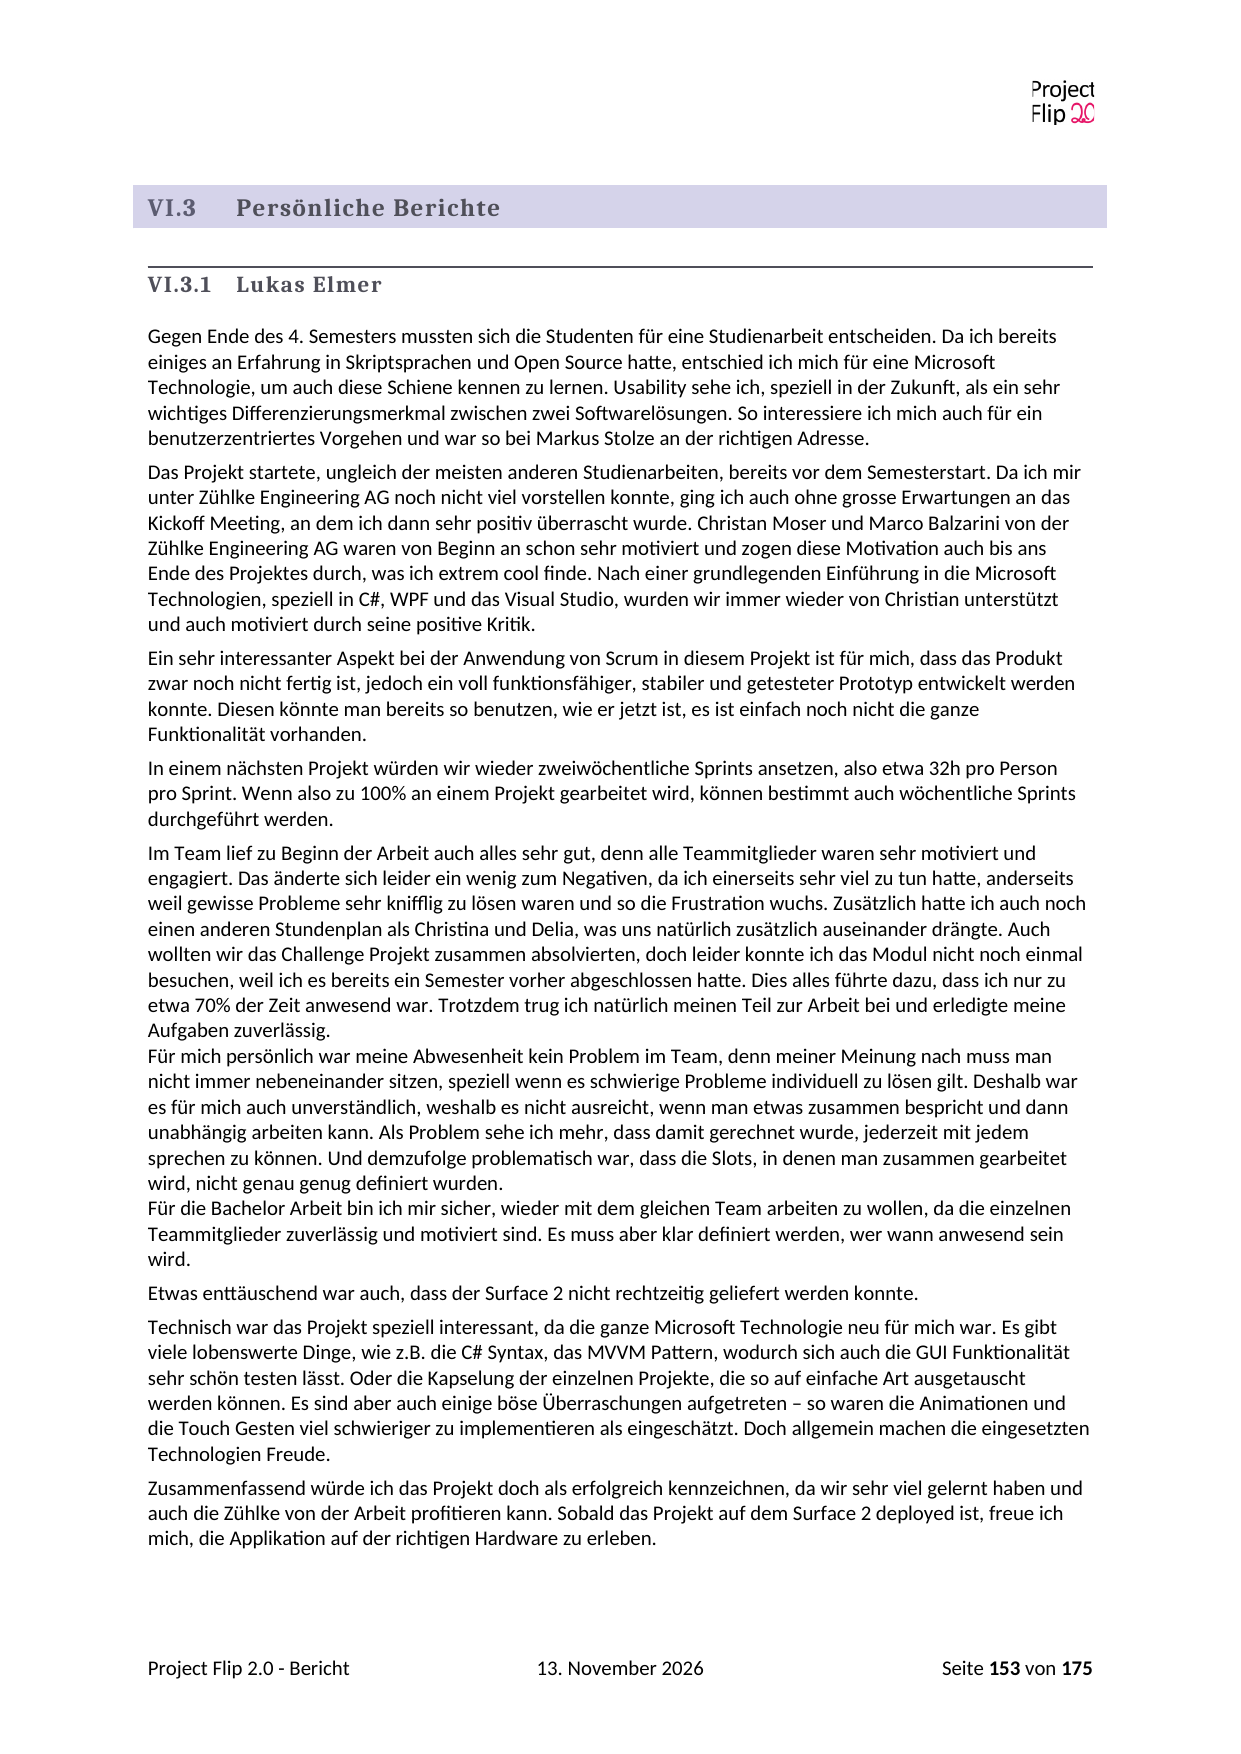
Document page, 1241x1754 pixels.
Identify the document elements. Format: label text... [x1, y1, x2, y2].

text Zusammenfassend würde ich das Projekt doch als erfolgreich kennzeichnen, da wir sehr viel gelernt haben und auch die Zühlke von der Arbeit profitieren kann. Sobald das Projekt auf dem Surface 2 deployed ist, freue ich mich, die Applikation auf der richtigen Hardware zu erleben. [148, 1475, 1093, 1551]
text In einem nächsten Projekt würden wir wieder zweiwöchentliche Sprints ansetzen, also etwa 32h pro Person pro Sprint. Wenn also zu 100% an einem Projekt gearbeitet wird, können bestimmt auch wöchentliche Sprints durchgeführt werden. [148, 755, 1093, 831]
text Ein sehr interessanter Aspekt bei der Anwendung von Scrum in diesem Projekt ist für mich, dass das Produkt zwar noch nicht fertig ist, jedoch ein voll funktionsfähiger, stabiler und getesteter Prototyp entwickelt werden konnte. Diesen könnte man bereits so benutzen, wie er jetzt ist, es ist einfach noch nicht die ganze Funktionalität vorhanden. [148, 645, 1093, 747]
text Etwas enttäuschend war auch, dass der Surface 2 nicht rechtzeitig geliefert werden konnte. [148, 1280, 1093, 1306]
text Technisch war das Projekt speziell interessant, da die ganze Microsoft Technologie neu für mich war. Es gibt viele lobenswerte Dinge, wie z.B. die C# Syntax, das MVVM Pattern, wodurch sich auch die GUI Funktionalität sehr schön testen lässt. Oder die Kapselung der einzelnen Projekte, die so auf einfache Art ausgetauscht werden können. Es sind aber auch einige böse Überraschungen aufgetreten – so waren die Animationen und die Touch Gesten viel schwieriger zu implementieren als eingeschätzt. Doch allgemein machen die eingesetzten Technologien Freude. [148, 1314, 1093, 1466]
subtitle Persönliche Berichte [139, 191, 1101, 222]
text Das Projekt startete, ungleich der meisten anderen Studienarbeiten, bereits vor dem Semesterstart. Da ich mir unter Zühlke Engineering AG noch nicht viel vorstellen konnte, ging ich auch ohne grosse Erwartungen an das Kickoff Meeting, an dem ich dann sehr positiv überrascht wurde. Christan Moser und Marco Balzarini von der Zühlke Engineering AG waren von Beginn an schon sehr motiviert und zogen diese Motivation auch bis ans Ende des Projektes durch, was ich extrem cool finde. Nach einer grundlegenden Einführung in die Microsoft Technologien, speziell in C#, WPF und das Visual Studio, wurden wir immer wieder von Christian unterstützt und auch motiviert durch seine positive Kritik. [148, 459, 1093, 637]
picture [1081, 79, 1097, 124]
subtitle Lukas Elmer [148, 268, 1093, 298]
text Gegen Ende des 4. Semesters mussten sich die Studenten für eine Studienarbeit entscheiden. Da ich bereits einiges an Erfahrung in Skriptsprachen und Open Source hatte, entschied ich mich für eine Microsoft Technologie, um auch diese Schiene kennen zu lernen. Usability sehe ich, speziell in der Zukunft, als ein sehr wichtiges Differenzierungsmerkmal zwischen zwei Softwarelösungen. So interessiere ich mich auch für ein benutzerzentriertes Vorgehen und war so bei Markus Stolze an der richtigen Adresse. [148, 323, 1093, 451]
text Im Team lief zu Beginn der Arbeit auch alles sehr gut, denn alle Teammitglieder waren sehr motiviert und engagiert. Das änderte sich leider ein wenig zum Negativen, da ich einerseits sehr viel zu tun hatte, anderseits weil gewisse Probleme sehr knifflig zu lösen waren und so die Frustration wuchs. Zusätzlich hatte ich auch noch einen anderen Stundenplan als Christina und Delia, was uns natürlich zusätzlich auseinander drängte. Auch wollten wir das Challenge Projekt zusammen absolvierten, doch leider konnte ich das Modul nicht noch einmal besuchen, weil ich es bereits ein Semester vorher abgeschlossen hatte. Dies alles führte dazu, dass ich nur zu etwa 70% der Zeit anwesend war. Trotzdem trug ich natürlich meinen Teil zur Arbeit bei und erledigte meine Aufgaben zuverlässig. Für mich persönlich war meine Abwesenheit kein Problem im Team, denn meiner Meinung nach muss man nicht immer nebeneinander sitzen, speziell wenn es schwierige Probleme individuell zu lösen gilt. Deshalb war es für mich auch unverständlich, weshalb es nicht ausreicht, wenn man etwas zusammen bespricht und dann unabhängig arbeiten kann. Als Problem sehe ich mehr, dass damit gerechnet wurde, jederzeit mit jedem sprechen zu können. Und demzufolge problematisch war, dass die Slots, in denen man zusammen gearbeitet wird, nicht genau genug definiert wurden. Für die Bachelor Arbeit bin ich mir sicher, wieder mit dem gleichen Team arbeiten zu wollen, da die einzelnen Teammitglieder zuverlässig und motiviert sind. Es muss aber klar definiert werden, wer wann anwesend sein wird. [148, 840, 1093, 1272]
